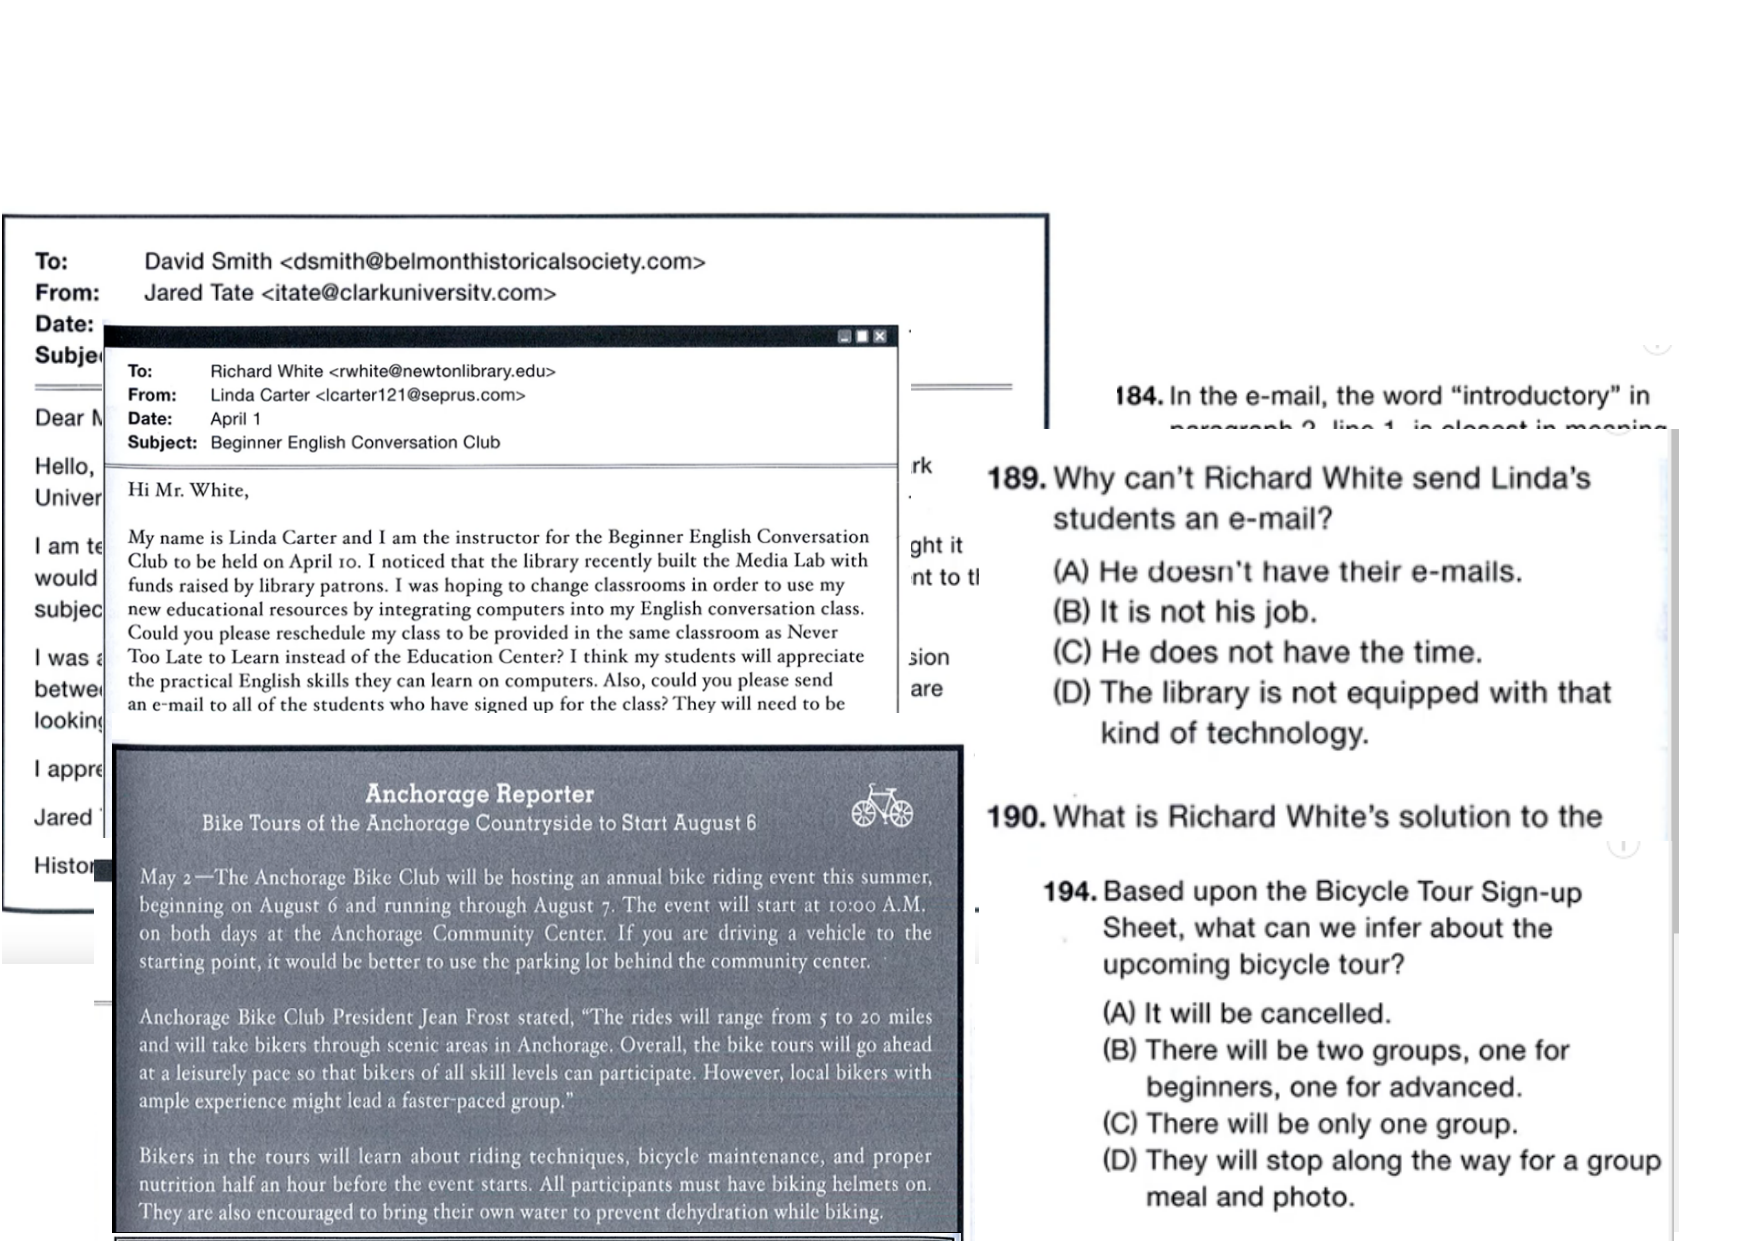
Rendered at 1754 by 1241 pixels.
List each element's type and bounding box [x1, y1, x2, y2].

picture [2, 162, 1697, 1241]
